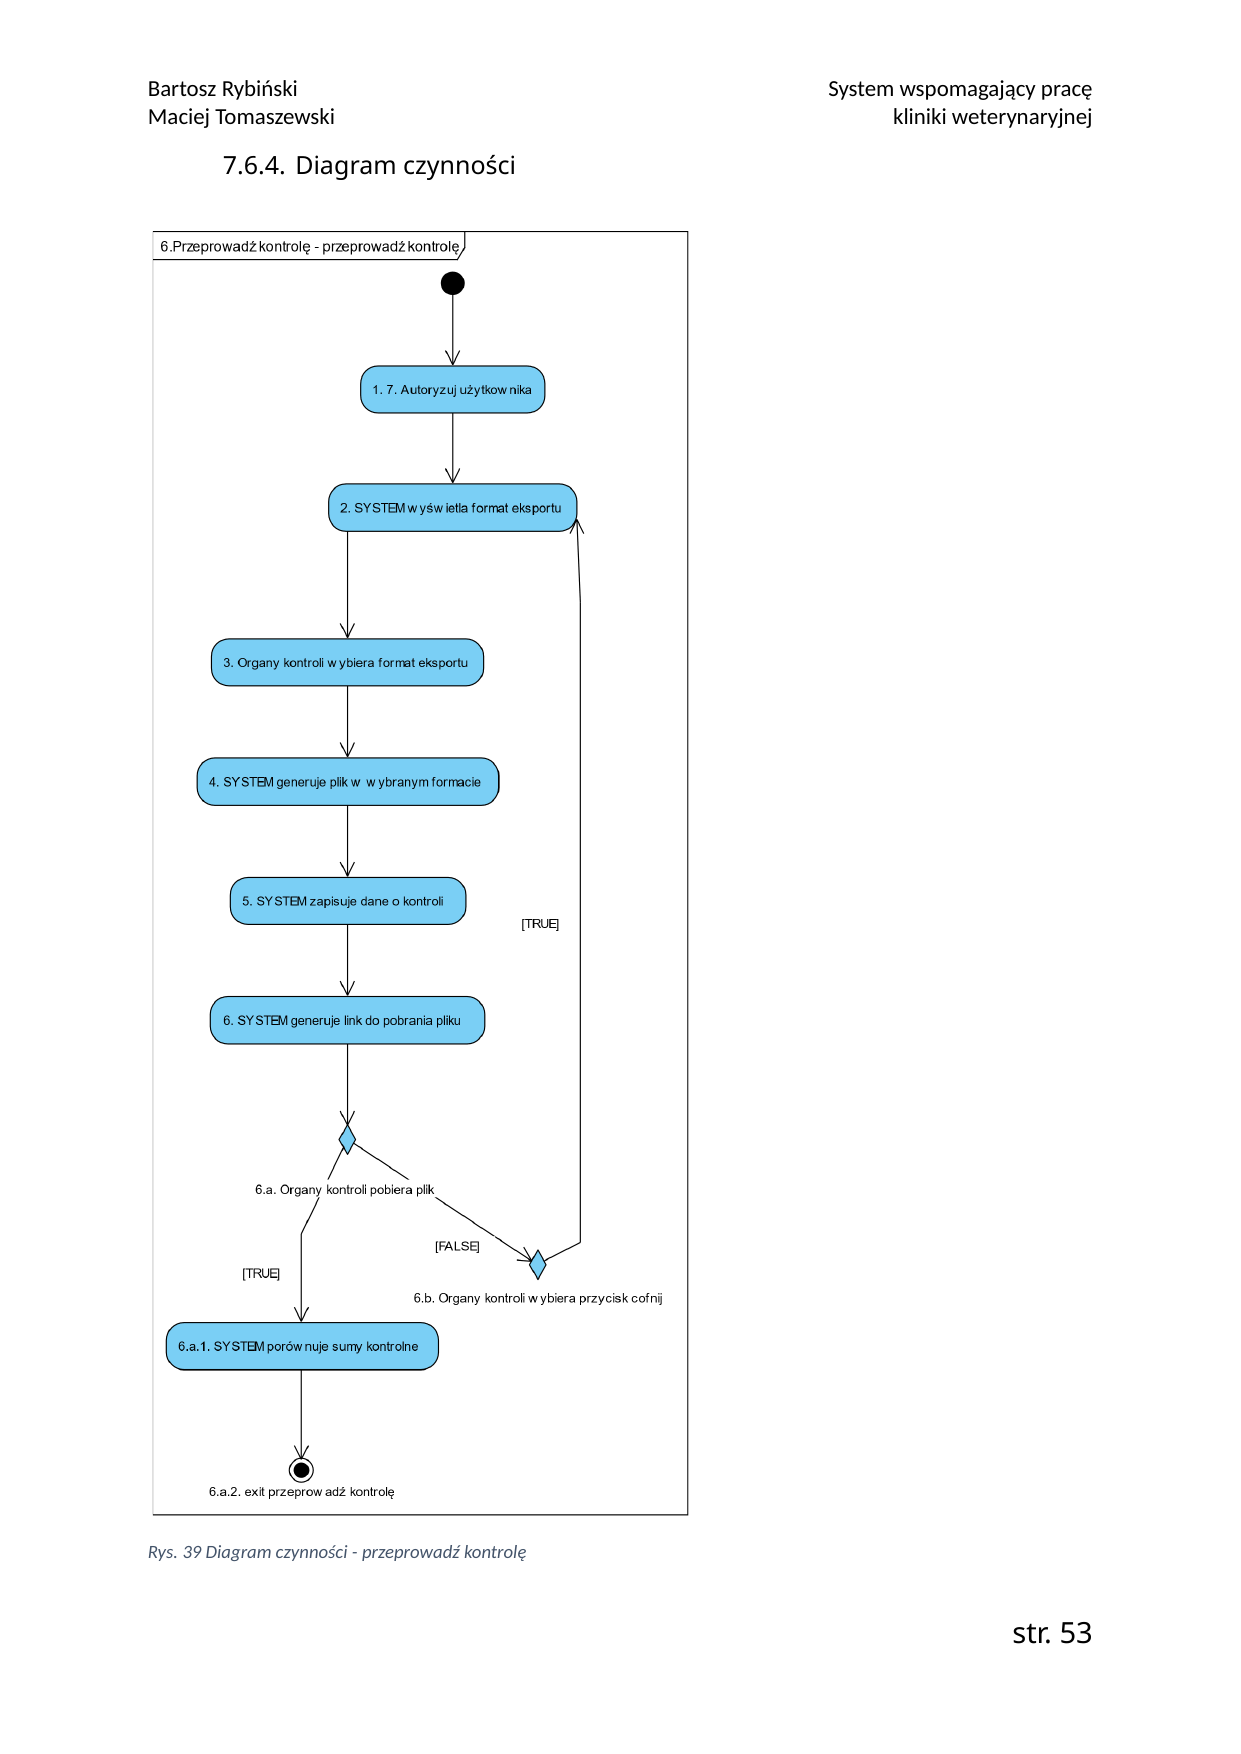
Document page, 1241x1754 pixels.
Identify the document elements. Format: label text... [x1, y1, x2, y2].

subtitle Diagram czynności [223, 148, 1093, 182]
picture [152, 231, 689, 1516]
text Rys. 39 Diagram czynności - przeprowadź kontrolę [148, 1540, 1093, 1563]
